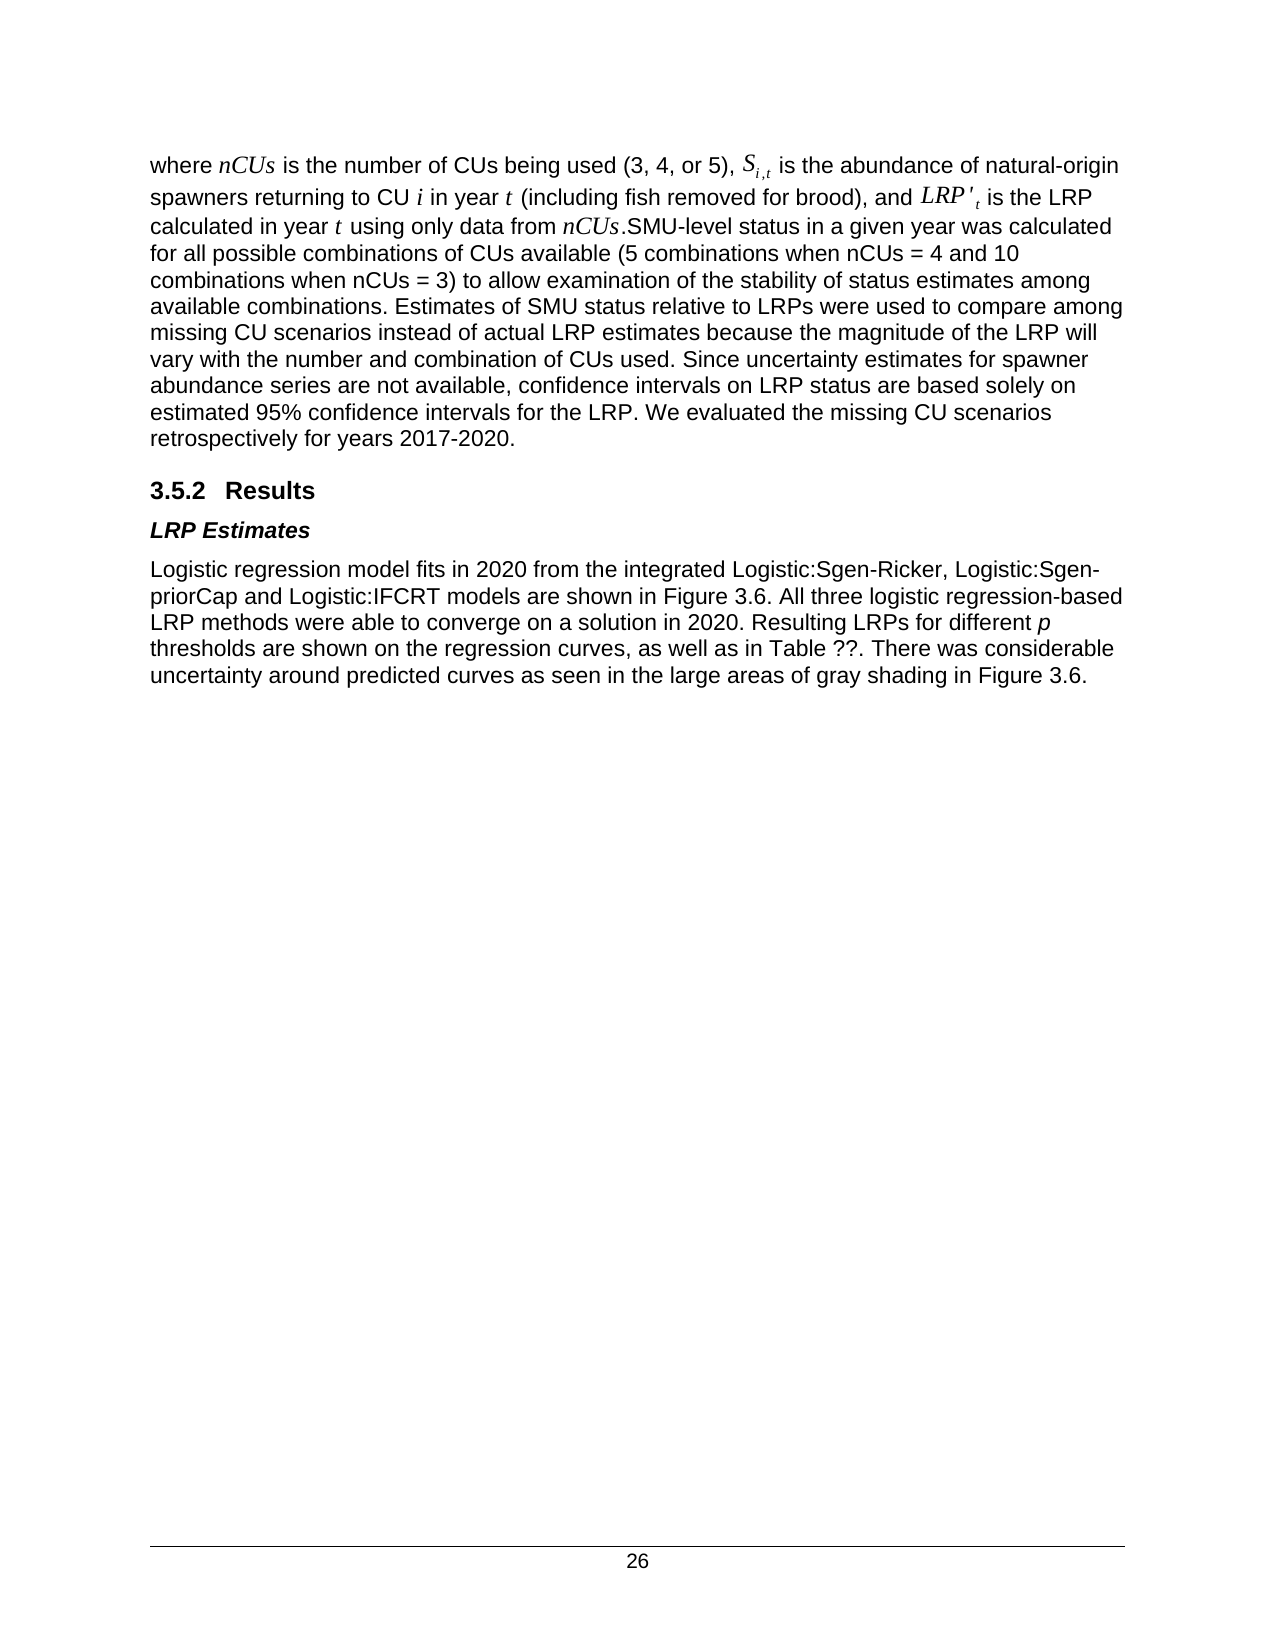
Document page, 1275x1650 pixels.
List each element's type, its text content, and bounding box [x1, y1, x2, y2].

text Logistic regression model fits in 2020 from the integrated Logistic:Sgen-Ricker, Logistic:Sgen-priorCap and Logistic:IFCRT models are shown in Figure 3.6. All three logistic regression-based LRP methods were able to converge on a solution in 2020. Resulting LRPs for different p thresholds are shown on the regression curves, as well as in Table ??. There was considerable uncertainty around predicted curves as seen in the large areas of gray shading in Figure 3.6. [150, 556, 1125, 688]
text where is the number of CUs being used (3, 4, or 5), is the abundance of natural-origin spawners returning to CU in year (including fish removed for brood), and is the LRP calculated in year using only data from .SMU-level status in a given year was calculated for all possible combinations of CUs available (5 combinations when nCUs = 4 and 10 combinations when nCUs = 3) to allow examination of the stability of status estimates among available combinations. Estimates of SMU status relative to LRPs were used to compare among missing CU scenarios instead of actual LRP estimates because the magnitude of the LRP will vary with the number and combination of CUs used. Since uncertainty estimates for spawner abundance series are not available, confidence intervals on LRP status are based solely on estimated 95% confidence intervals for the LRP. We evaluated the missing CU scenarios retrospectively for years 2017-2020. [150, 150, 1125, 451]
subtitle 3.5.2 Results [150, 476, 1125, 505]
text LRP Estimates [150, 517, 1125, 544]
